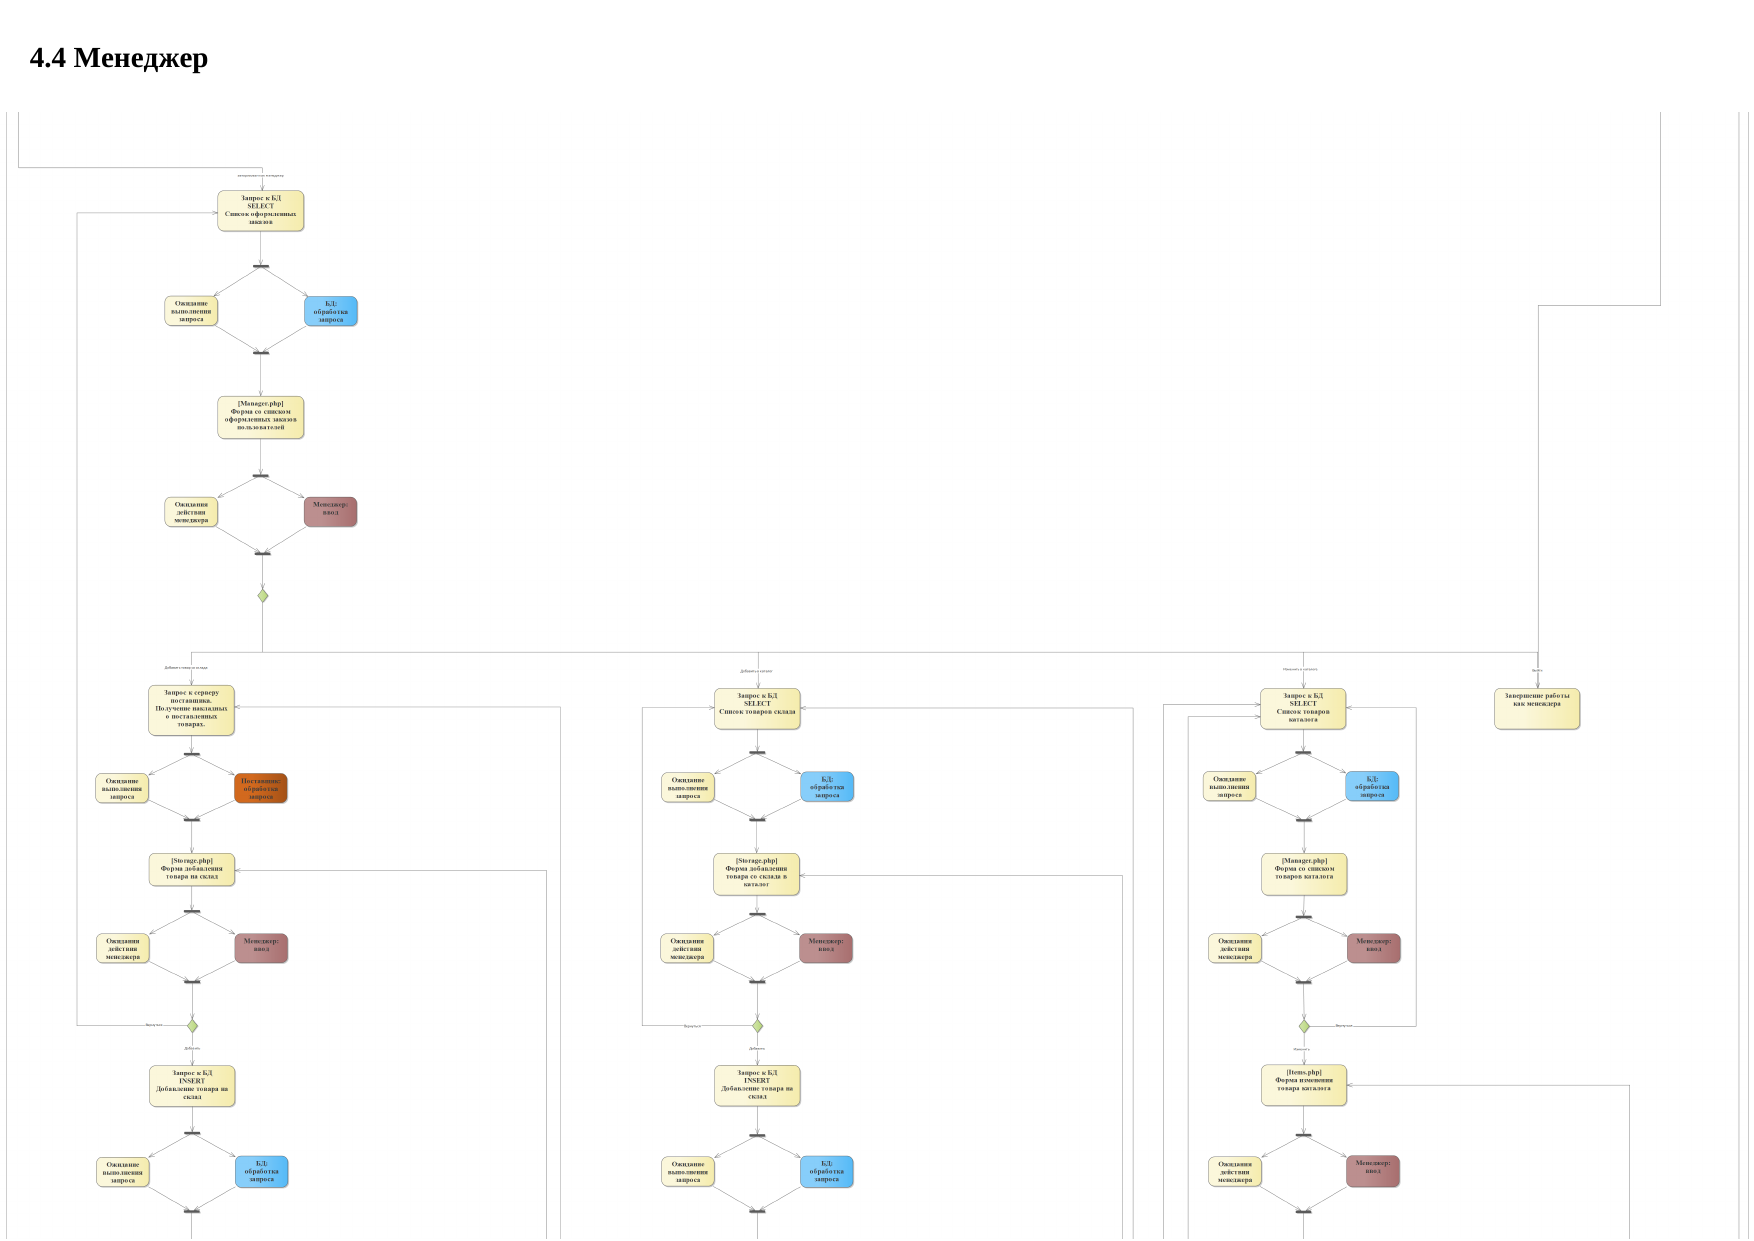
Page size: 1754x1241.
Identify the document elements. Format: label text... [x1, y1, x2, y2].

picture [0, 112, 1749, 1239]
subtitle 4.4 Менеджер [29, 40, 1724, 74]
